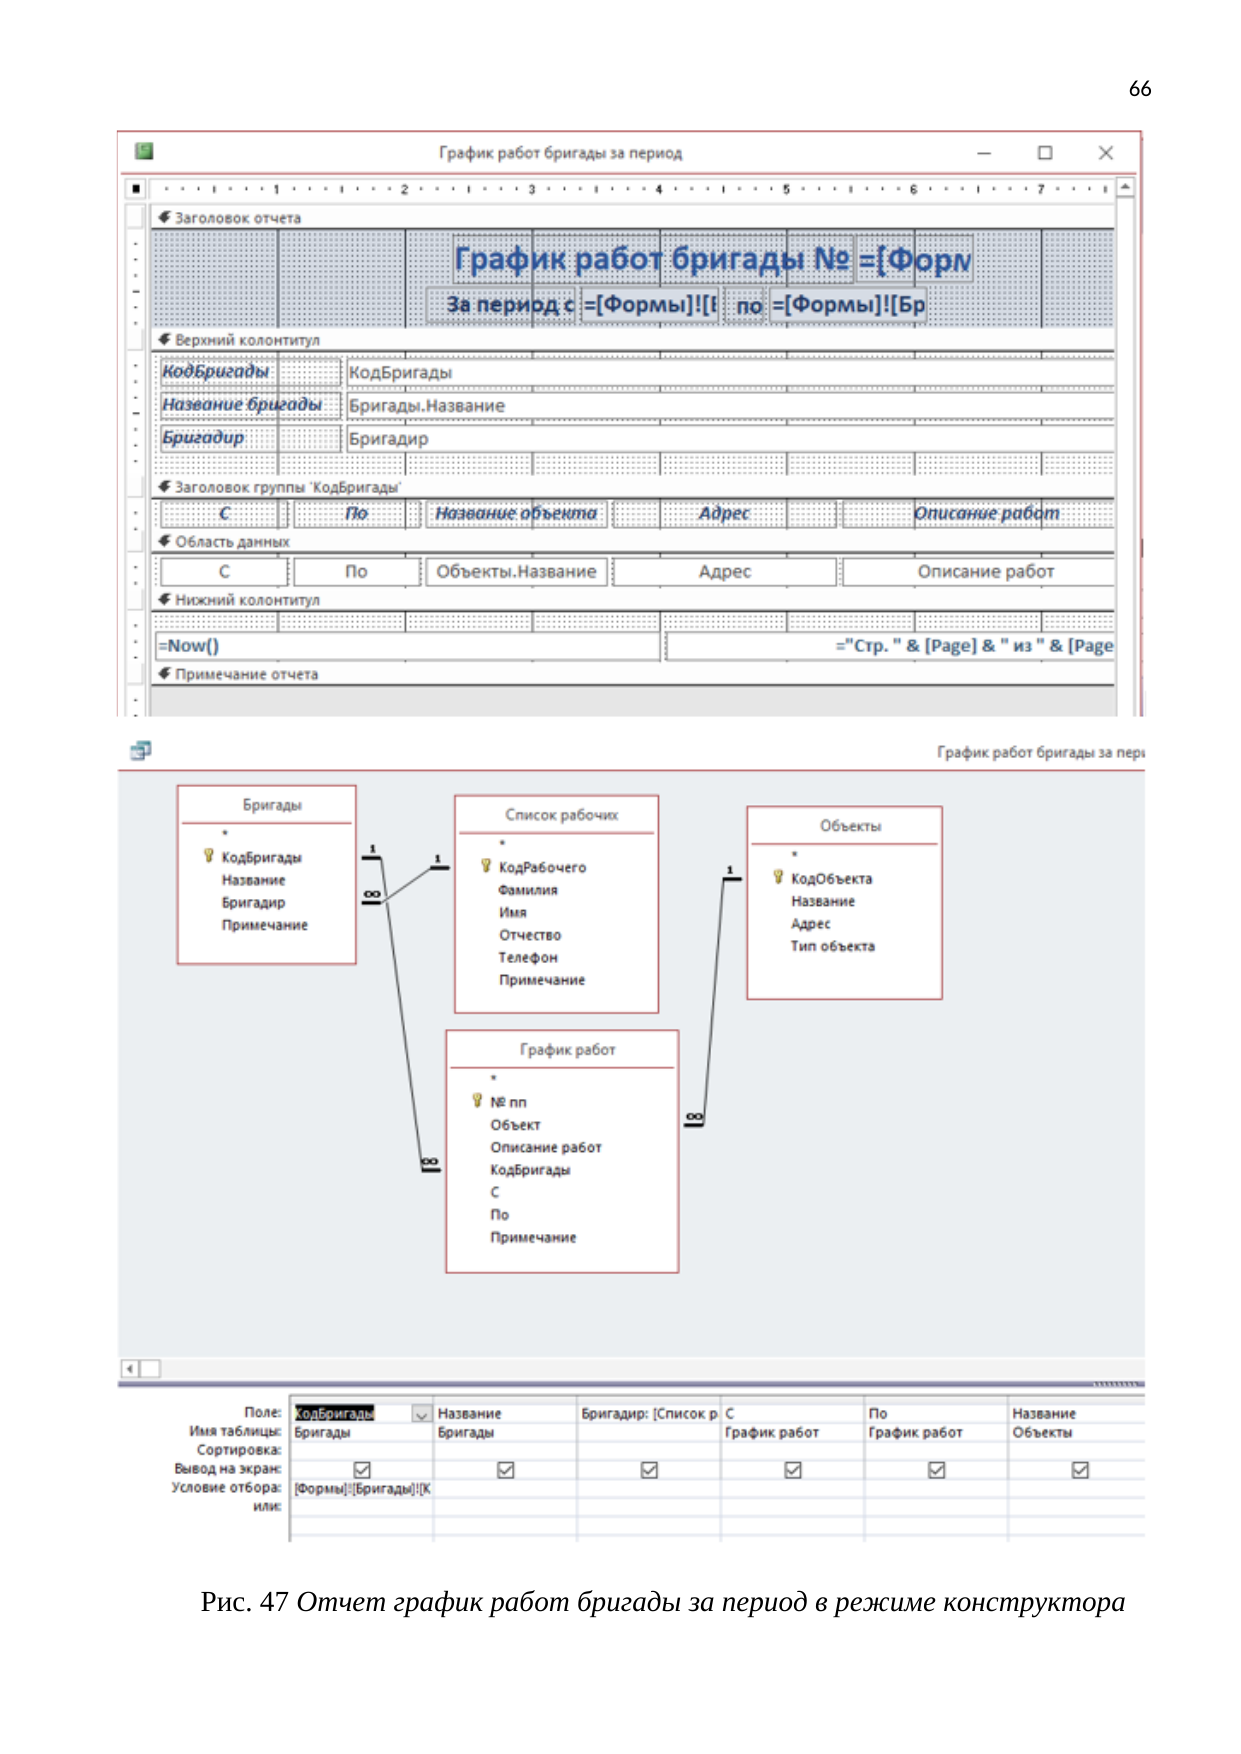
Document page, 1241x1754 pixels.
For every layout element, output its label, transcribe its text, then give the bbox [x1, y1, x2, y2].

picture [116, 129, 1147, 1568]
text Рис. 47 Отчет график работ бригады за период в режиме конструктора [177, 1584, 1152, 1618]
